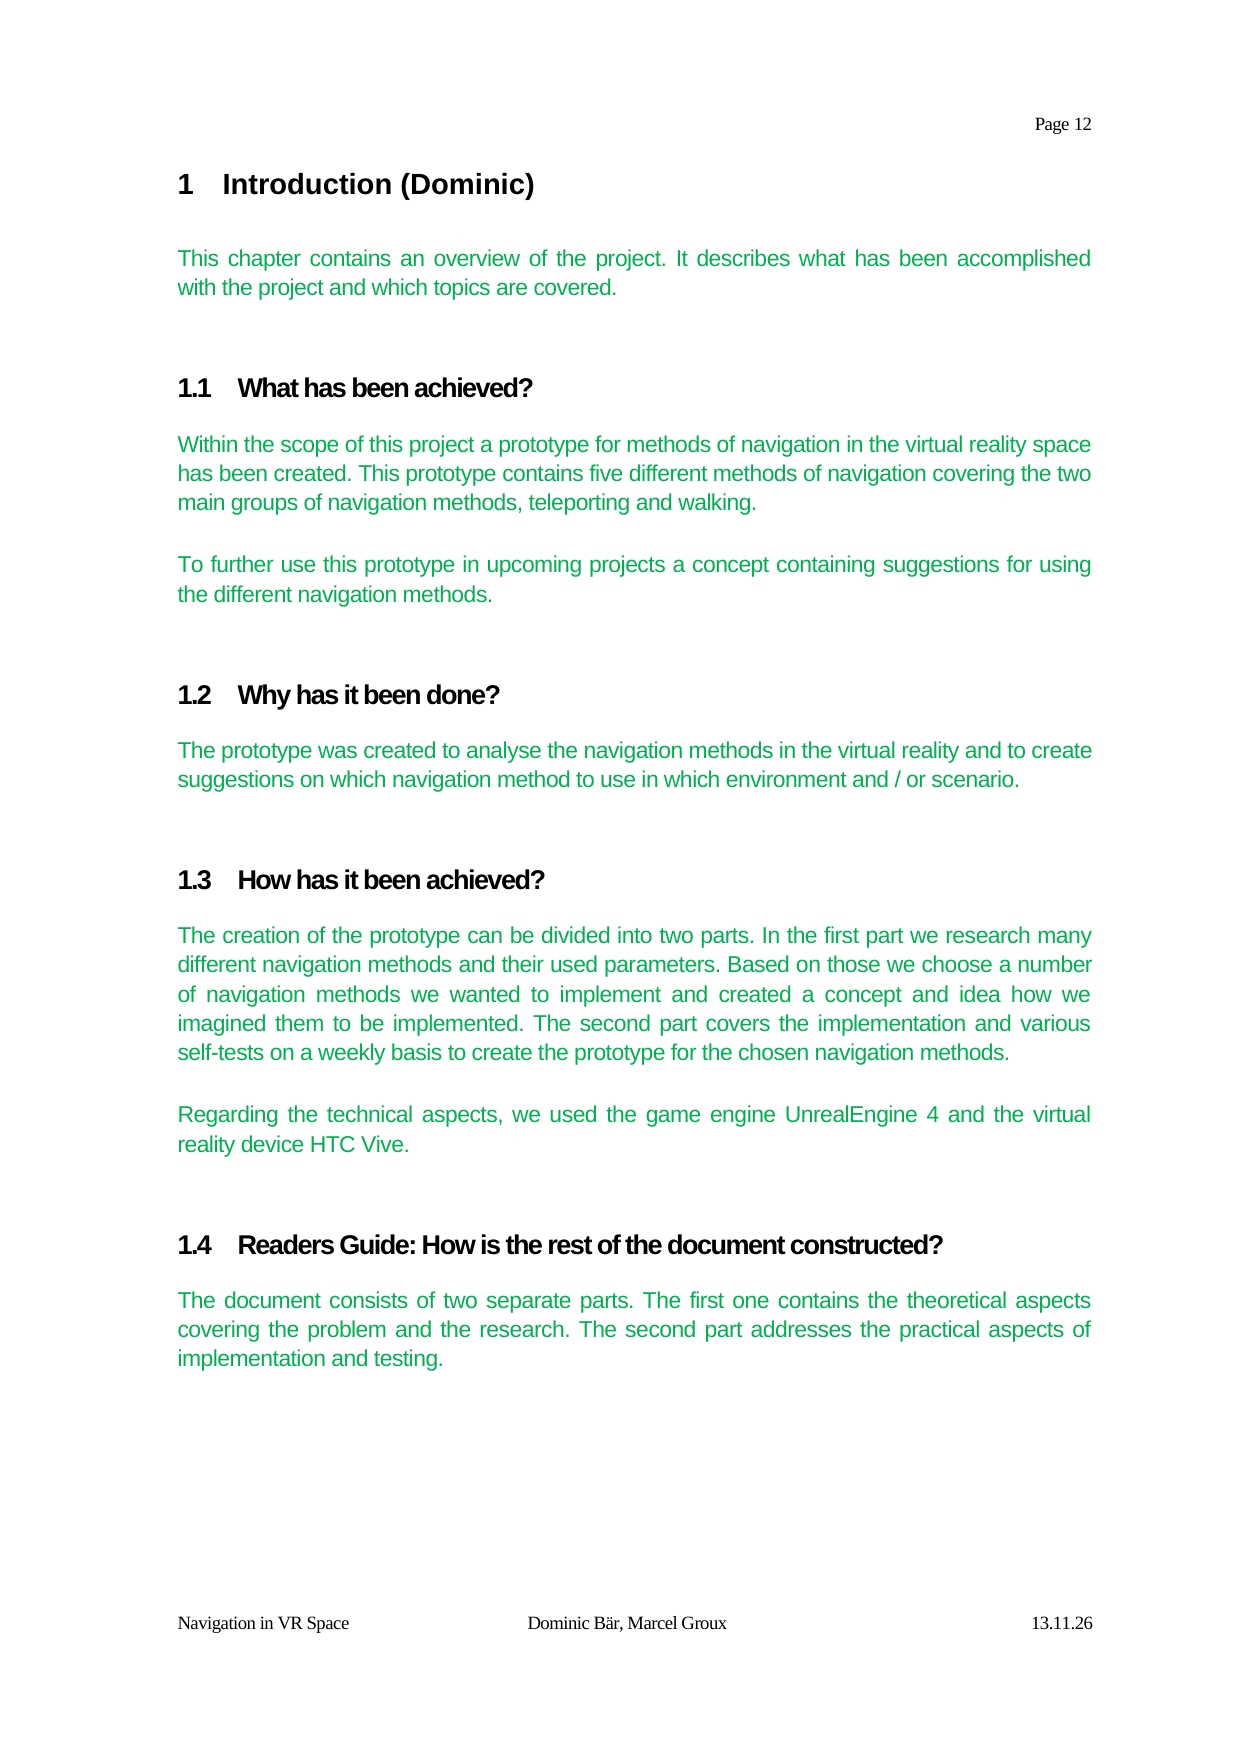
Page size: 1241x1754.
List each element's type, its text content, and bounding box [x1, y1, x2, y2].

list Introduction (Dominic) [177, 167, 1092, 201]
text To further use this prototype in upcoming projects a concept containing suggestions for using the different navigation methods. [177, 549, 1092, 608]
text This chapter contains an overview of the project. It describes what has been accomplished with the project and which topics are covered. [177, 243, 1092, 302]
subtitle What has been achieved? [177, 372, 1092, 404]
text The creation of the prototype can be divided into two parts. In the first part we research many different navigation methods and their used parameters. Based on those we choose a number of navigation methods we wanted to implement and created a concept and idea how we imagined them to be implemented. The second part covers the implementation and various self-tests on a weekly basis to create the prototype for the chosen navigation methods. [177, 920, 1092, 1066]
text Regarding the technical aspects, we used the game engine UnrealEngine 4 and the virtual reality device HTC Vive. [177, 1099, 1092, 1158]
subtitle Readers Guide: How is the rest of the document constructed? [177, 1229, 1092, 1260]
text The prototype was created to analyse the navigation methods in the virtual reality and to create suggestions on which navigation method to use in which environment and / or scenario. [177, 735, 1092, 793]
subtitle Why has it been done? [177, 679, 1092, 710]
subtitle How has it been achieved? [177, 864, 1092, 895]
text The document consists of two separate parts. The first one contains the theoretical aspects covering the problem and the research. The second part addresses the practical aspects of implementation and testing. [177, 1285, 1092, 1372]
text Within the scope of this project a prototype for methods of navigation in the virtual reality space has been created. This prototype contains five different methods of navigation covering the two main groups of navigation methods, teleporting and walking. [177, 429, 1092, 516]
